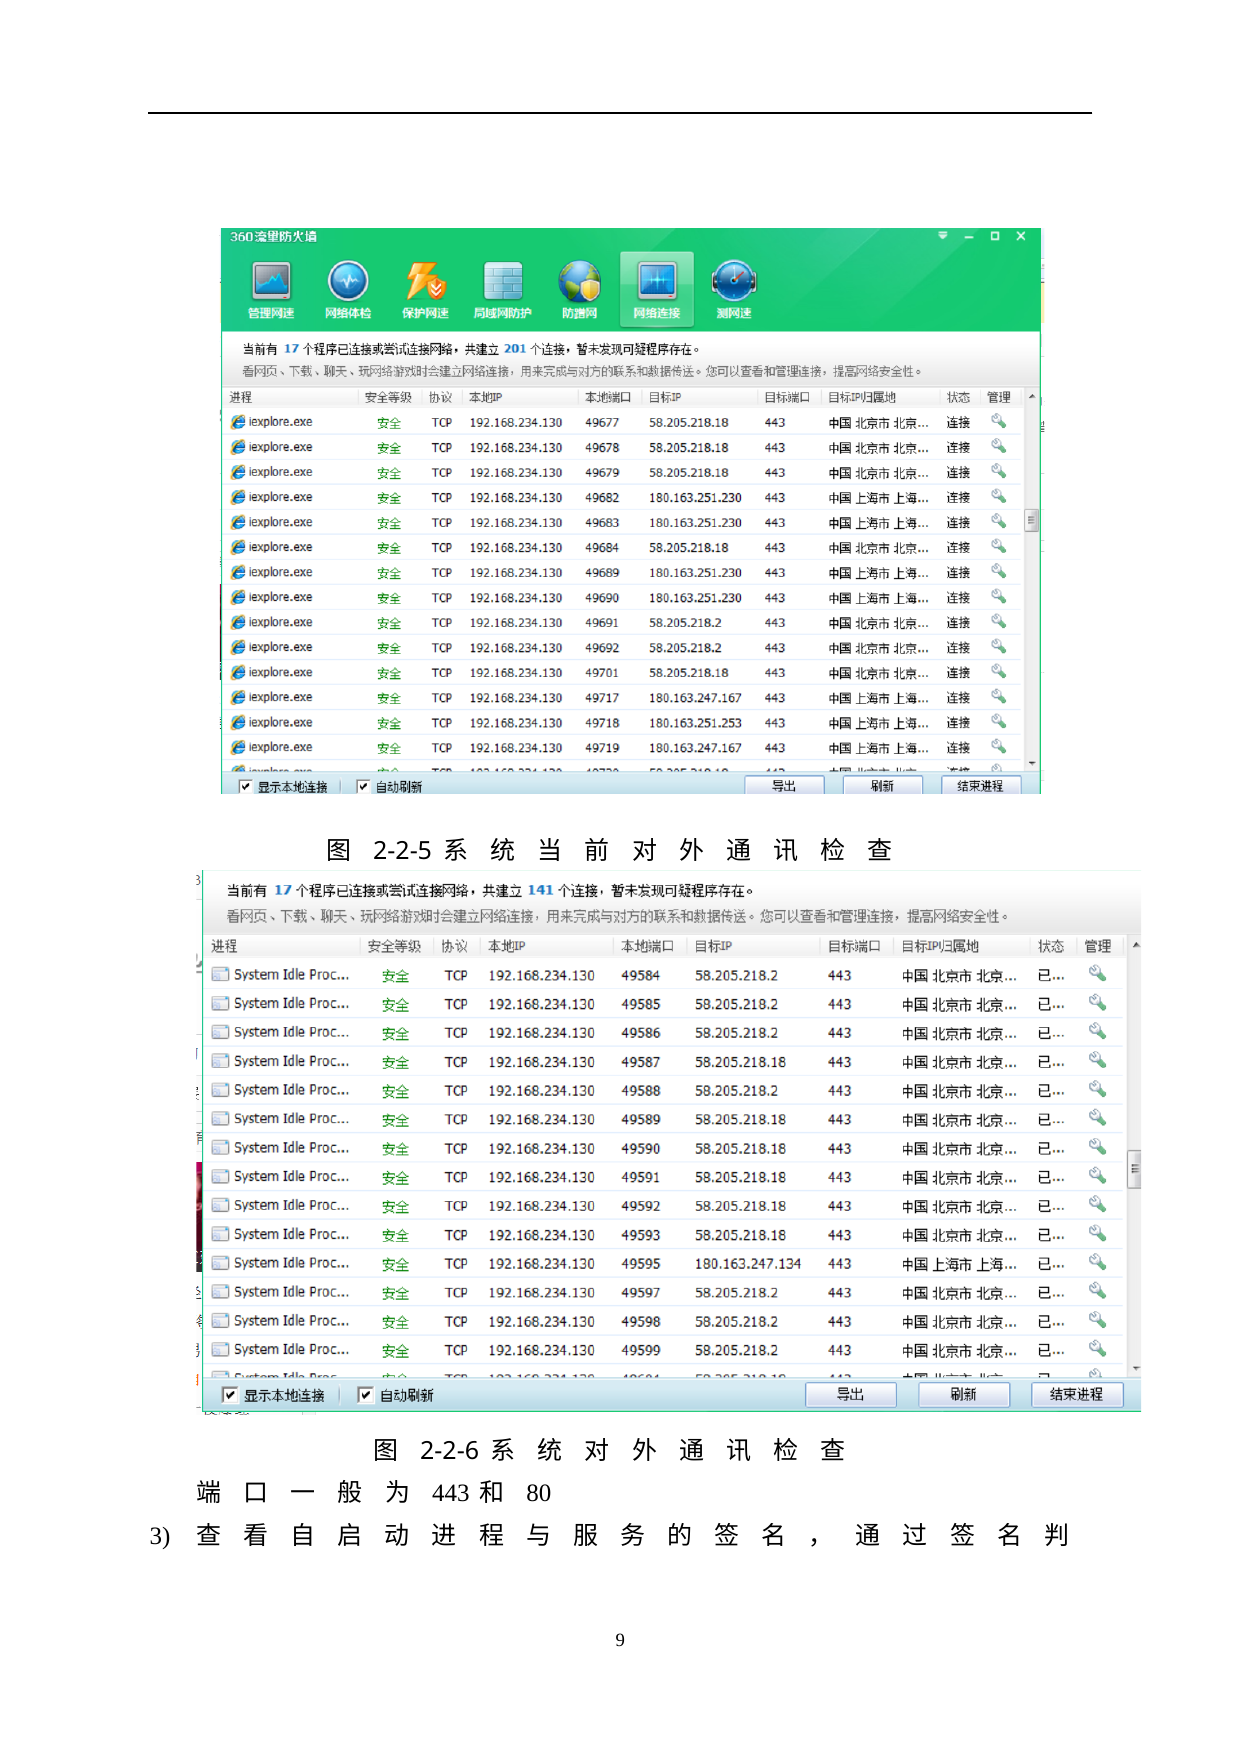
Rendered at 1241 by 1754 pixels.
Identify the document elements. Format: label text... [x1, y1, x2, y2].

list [149, 1512, 1091, 1555]
text 图2-2-5 系统当前对外通讯检查 [149, 827, 1091, 870]
picture [196, 870, 1142, 1415]
picture [219, 228, 1045, 794]
list 端口一般为443和80 [187, 1470, 1091, 1512]
text 图2-2-6 系统对外通讯检查 [149, 1427, 1091, 1470]
